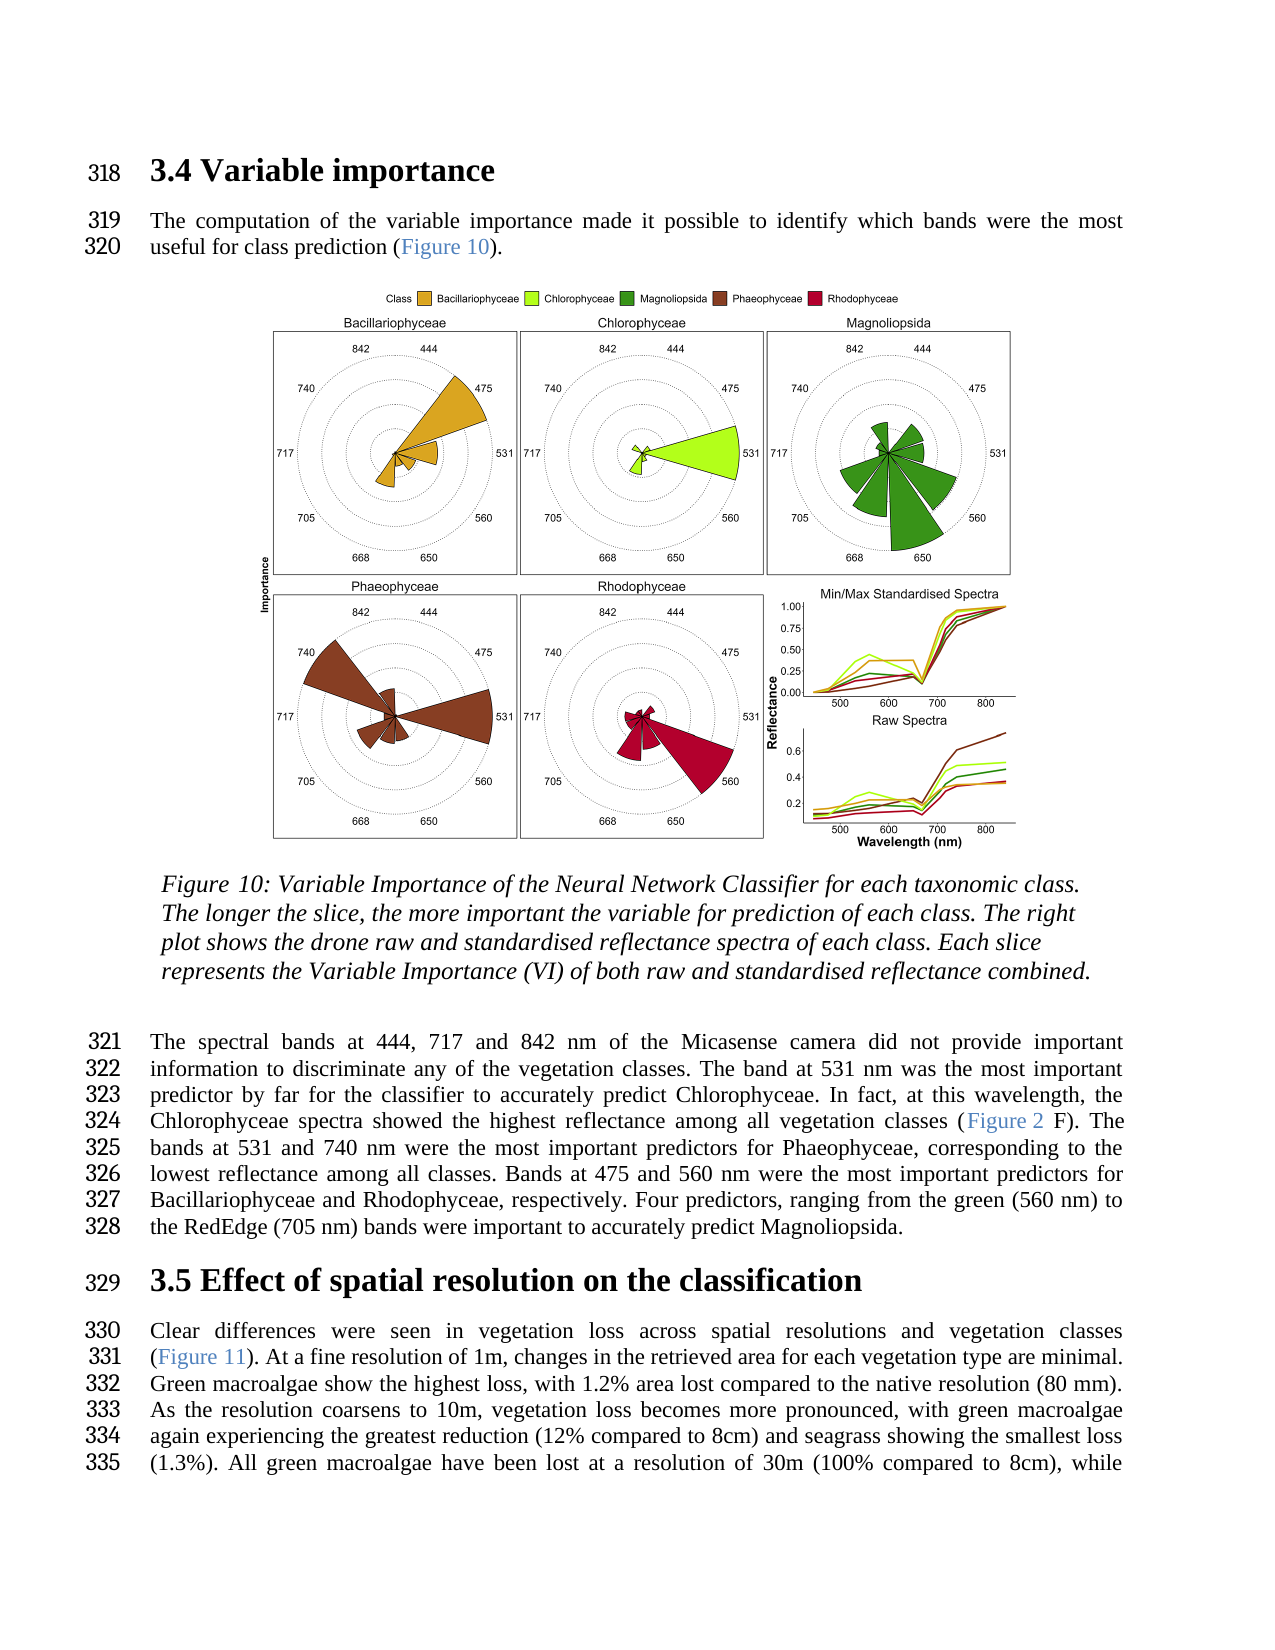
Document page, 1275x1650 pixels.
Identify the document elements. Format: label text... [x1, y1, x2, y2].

text The spectral bands at 444, 717 and 842 nm of the Micasense camera did not provide important information to discriminate any of the vegetation classes. The band at 531 nm was the most important predictor by far for the classifier to accurately predict Chlorophyceae. In fact, at this wavelength, the Chlorophyceae spectra showed the highest reflectance among all vegetation classes (Figure 2 F). The bands at 531 and 740 nm were the most important predictors for Phaeophyceae, corresponding to the lowest reflectance among all classes. Bands at 475 and 560 nm were the most important predictors for Bacillariophyceae and Rhodophyceae, respectively. Four predictors, ranging from the green (560 nm) to the RedEdge (705 nm) bands were important to accurately predict Magnoliopsida. [150, 1028, 1125, 1239]
text The computation of the variable importance made it possible to identify which bands were the most useful for class prediction (Figure 10). [150, 207, 1125, 260]
subtitle 3.5 Effect of spatial resolution on the classification [150, 1260, 1125, 1298]
picture [250, 282, 1025, 849]
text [150, 1317, 1125, 1475]
table_header Figure 10: Variable Importance of the Neural Network Classifier for each taxonomic class. The longer the slice, the more important the variable for prediction of each class. The right plot shows the drone raw and standardised reflectance spectra of each class. Each slice represents the Variable Importance (VI) of both raw and standardised reflectance combined. [150, 279, 1125, 1009]
subtitle 3.4 Variable importance [150, 150, 1125, 188]
